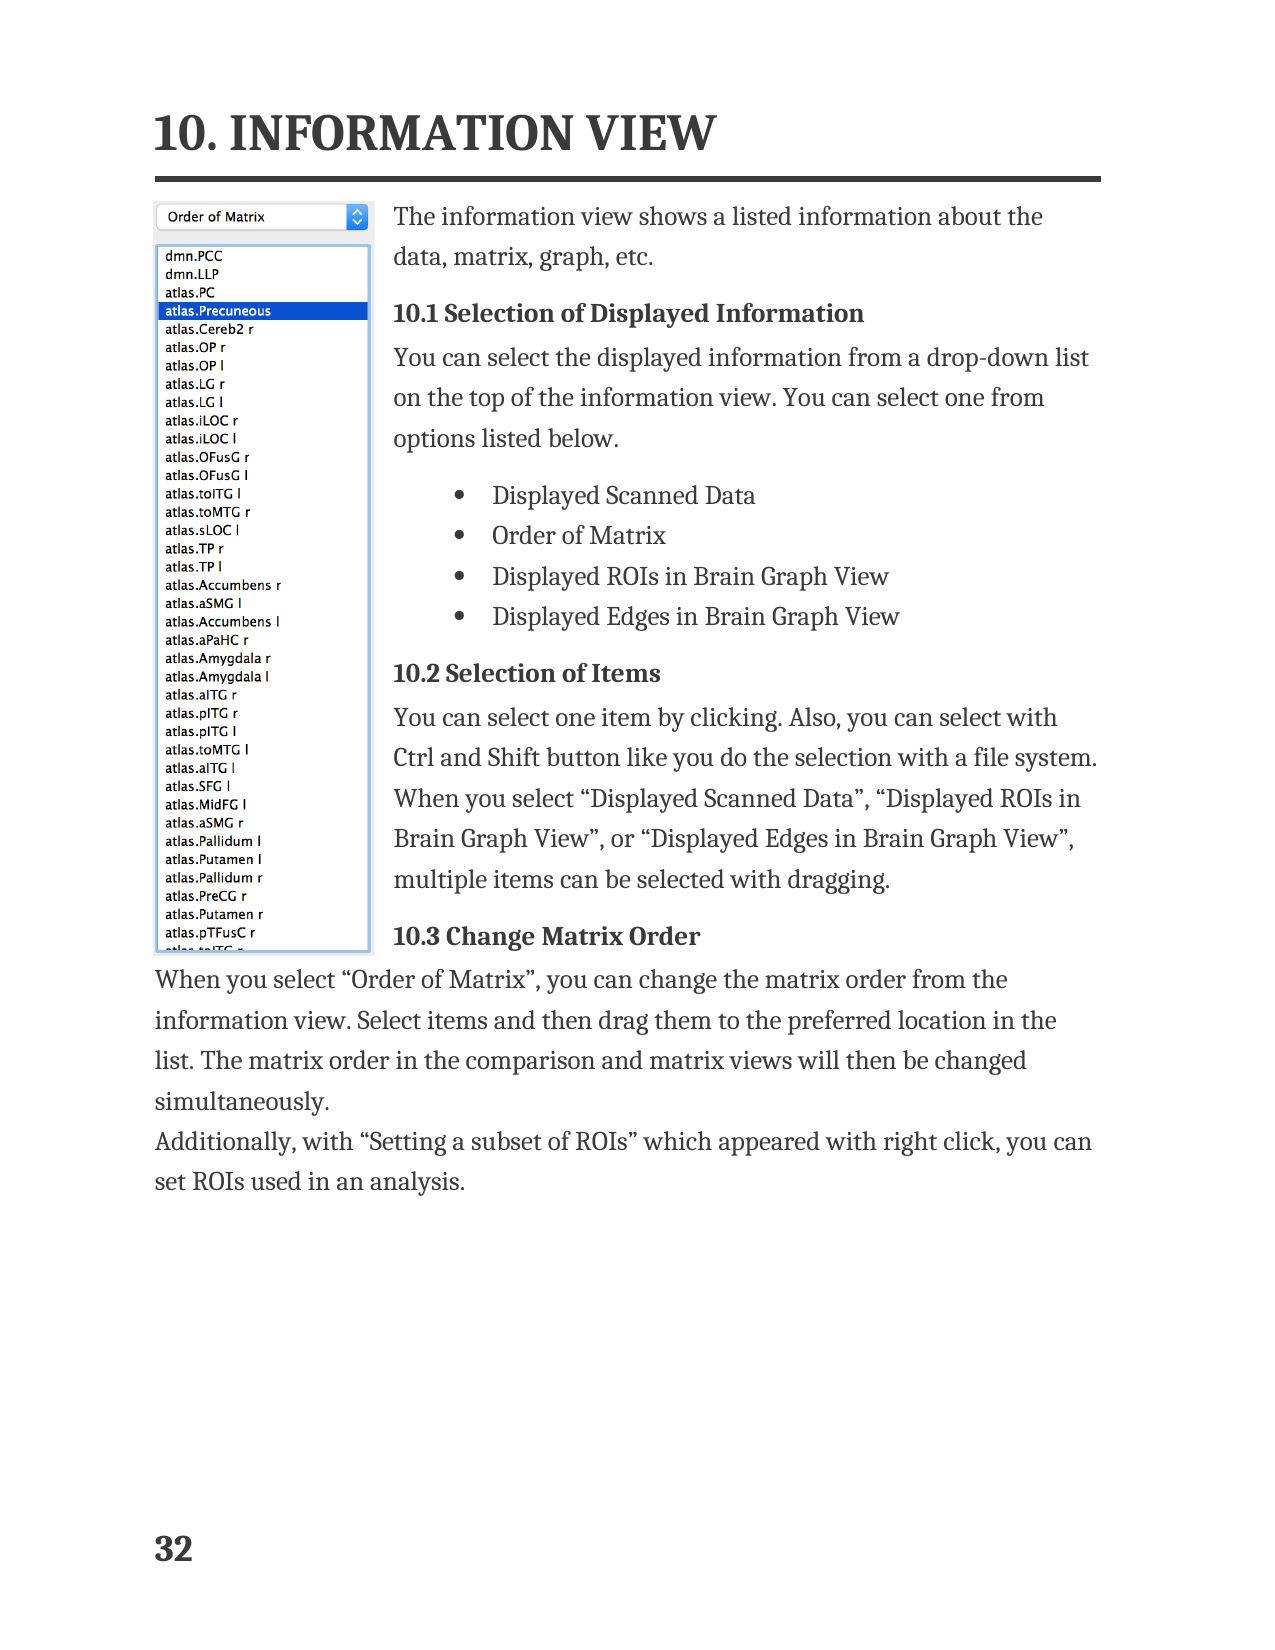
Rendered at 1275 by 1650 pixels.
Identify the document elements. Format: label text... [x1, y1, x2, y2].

picture [153, 201, 375, 956]
list Displayed ROIs in Brain Graph View [454, 561, 1101, 592]
text You can select the displayed information from a drop-down list on the top of the information view. You can select one from options listed below. [375, 342, 1101, 454]
text The information view shows a listed information about the data, matrix, graph, etc. [375, 201, 1101, 272]
list Displayed Edges in Brain Graph View [454, 601, 1101, 632]
subtitle 10.1 Selection of Displayed Information [375, 298, 1101, 329]
subtitle 10.3 Change Matrix Order [375, 921, 1101, 952]
subtitle 10. Information View [154, 103, 1101, 182]
text You can select one item by clicking. Also, you can select with Ctrl and Shift button like you do the selection with a file system. When you select “Displayed Scanned Data”, “Displayed ROIs in Brain Graph View”, or “Displayed Edges in Brain Graph View”, multiple items can be selected with dragging. [375, 702, 1101, 895]
list Displayed Scanned Data [454, 480, 1101, 511]
text When you select “Order of Matrix”, you can change the matrix order from the information view. Select items and then drag them to the preferred location in the list. The matrix order in the comparison and matrix views will then be changed simultaneously. Additionally, with “Setting a subset of ROIs” which appeared with right click, you can set ROIs used in an analysis. [154, 964, 1101, 1198]
list Order of Matrix [454, 520, 1101, 552]
subtitle 10.2 Selection of Items [375, 658, 1101, 689]
